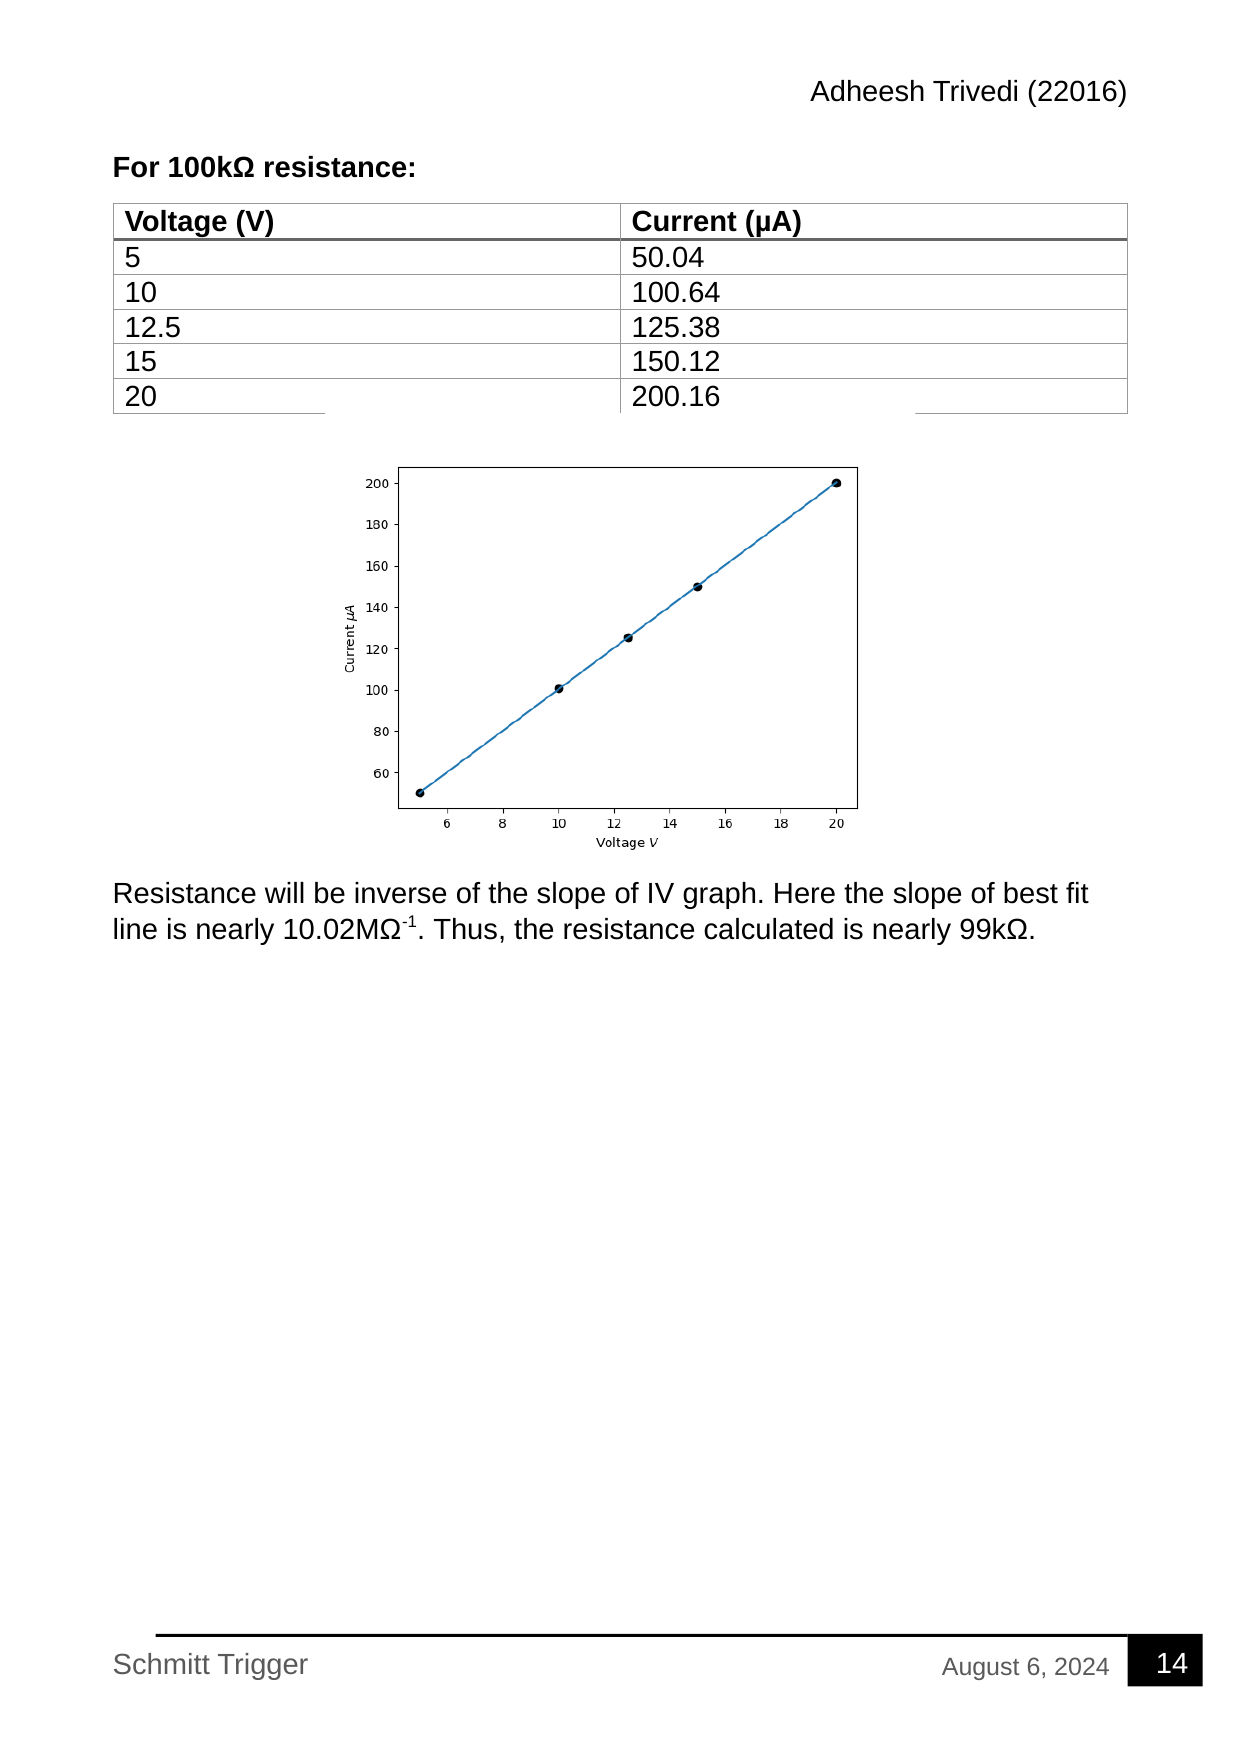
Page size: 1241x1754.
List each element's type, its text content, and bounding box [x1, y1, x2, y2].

table_cell 100.64 [621, 275, 1127, 309]
table_cell 200.16 [621, 379, 1127, 412]
table_header Voltage (V) [114, 204, 620, 237]
table_cell 50.04 [621, 241, 1127, 274]
table_cell 125.38 [621, 310, 1127, 343]
table_cell 15 [114, 344, 620, 378]
table_cell 5 [114, 241, 620, 274]
text For 100kΩ resistance: [112, 150, 1128, 183]
text Resistance will be inverse of the slope of IV graph. Here the slope of best fit line is nearly 10.02MΩ-1. Thus, the resistance calculated is nearly 99kΩ. [112, 876, 1128, 945]
table_header Current (µA) [621, 204, 1127, 237]
table_cell 10 [114, 275, 620, 309]
table_cell 12.5 [114, 310, 620, 343]
table_cell 150.12 [621, 344, 1127, 378]
table_cell 20 [114, 379, 620, 412]
picture [325, 413, 916, 857]
